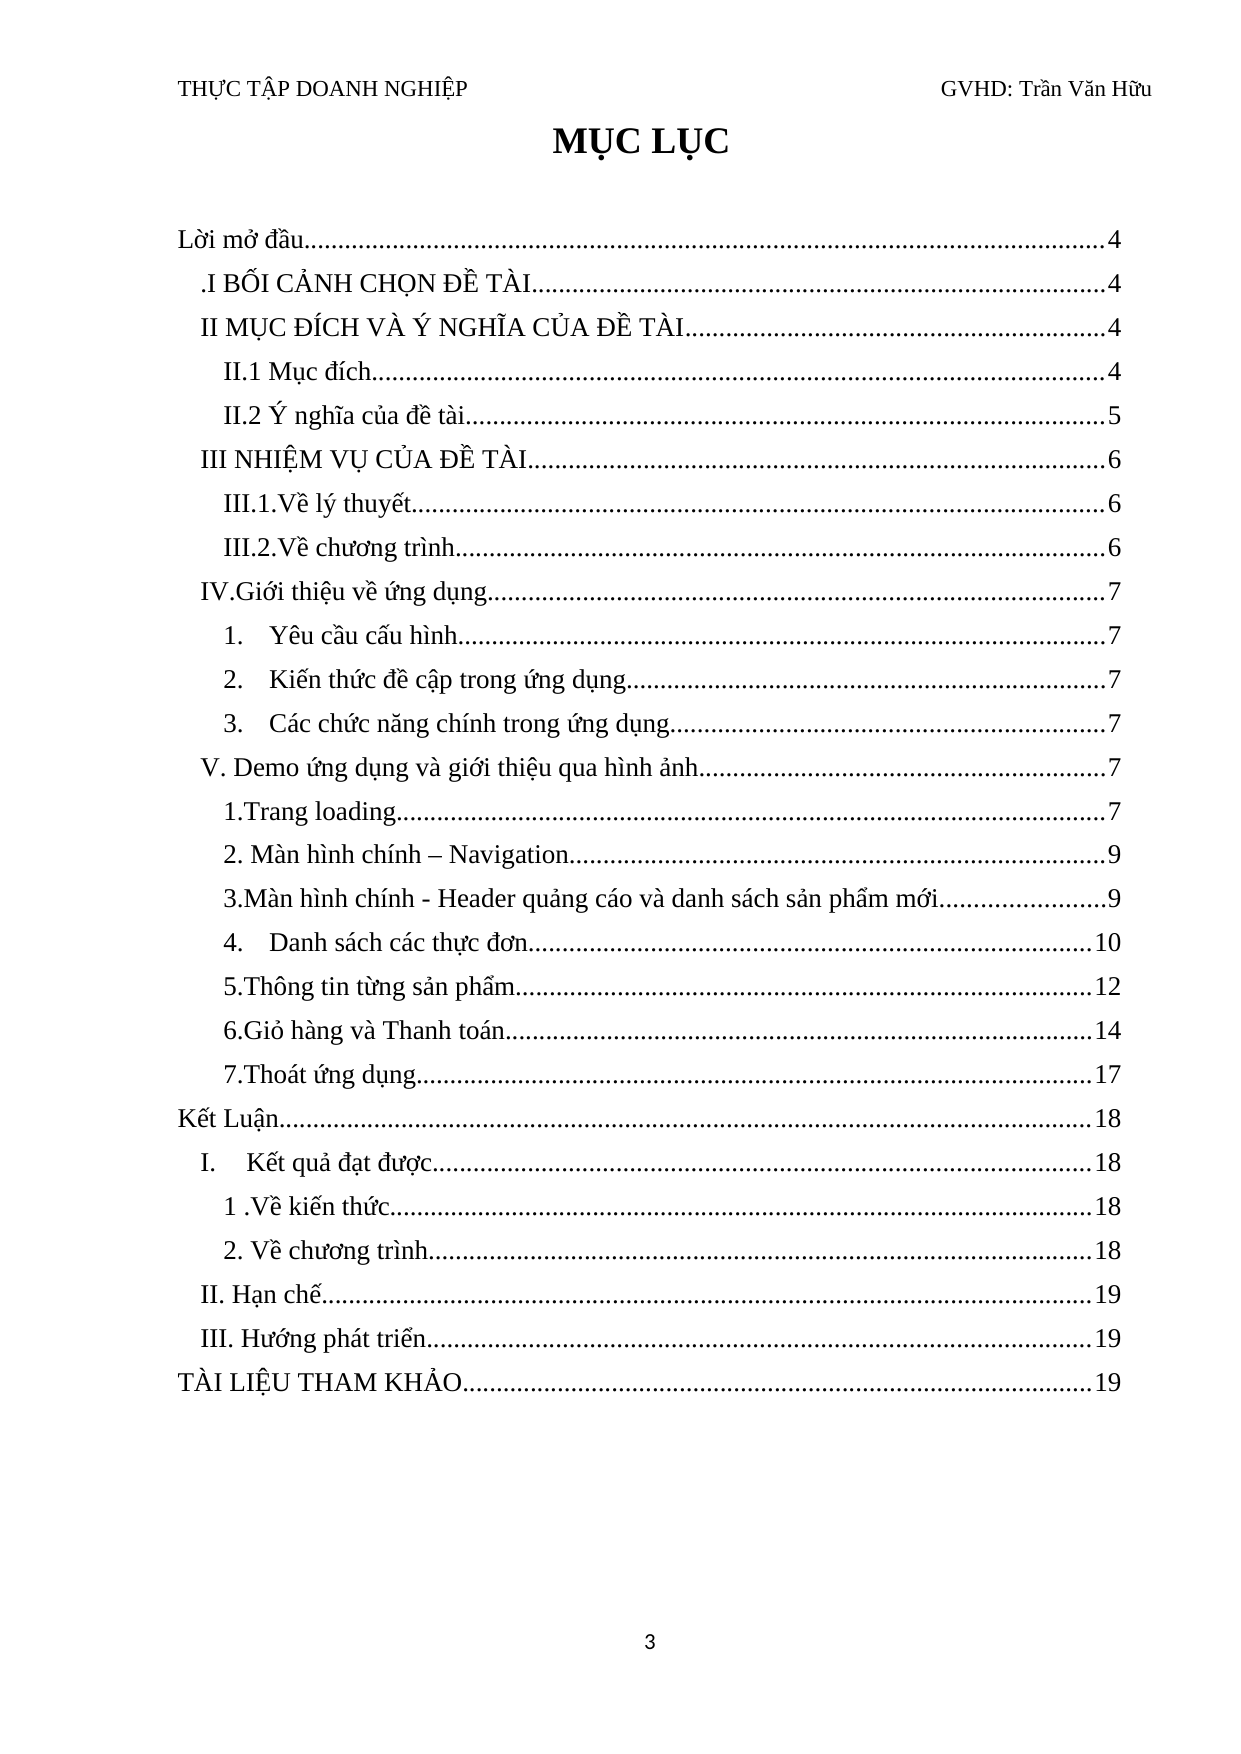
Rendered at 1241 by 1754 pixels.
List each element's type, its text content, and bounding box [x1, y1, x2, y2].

text MỤC LỤC [477, 118, 1122, 161]
